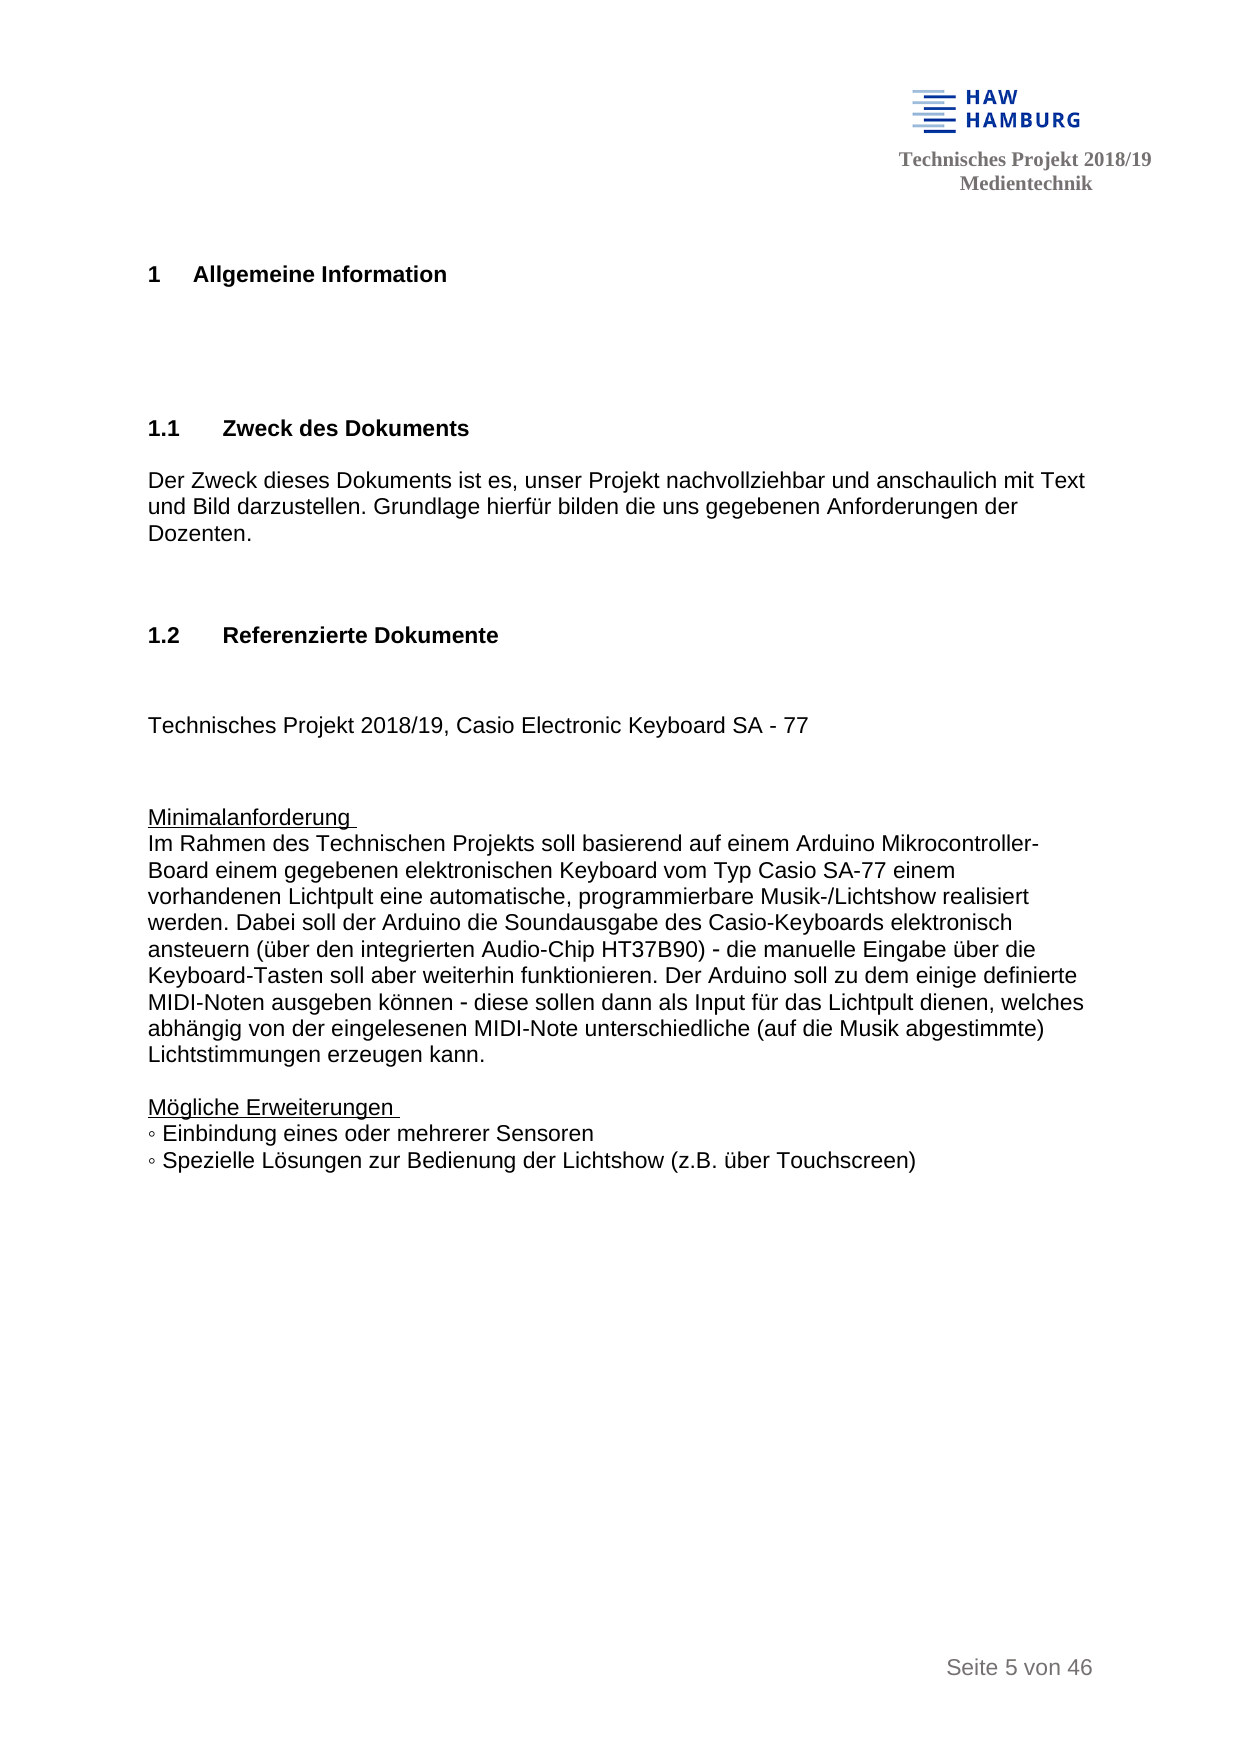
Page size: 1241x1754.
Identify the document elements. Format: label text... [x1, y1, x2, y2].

subtitle Zweck des Dokuments [148, 415, 1092, 442]
subtitle Allgemeine Information [148, 261, 1092, 288]
text ◦ Spezielle Lösungen zur Bedienung der Lichtshow (z.B. über Touchscreen) [148, 1147, 1092, 1173]
text Minimalanforderung [148, 804, 1092, 830]
text Der Zweck dieses Dokuments ist es, unser Projekt nachvollziehbar und anschaulich mit Text und Bild darzustellen. Grundlage hierfür bilden die uns gegebenen Anforderungen der Dozenten. [148, 467, 1092, 546]
picture [898, 75, 1093, 147]
text Im Rahmen des Technischen Projekts soll basierend auf einem Arduino Mikrocontroller-Board einem gegebenen elektronischen Keyboard vom Typ Casio SA-77 einem vorhandenen Lichtpult eine automatische, programmierbare Musik-/Lichtshow realisiert werden. Dabei soll der Arduino die Soundausgabe des Casio-Keyboards elektronisch ansteuern (über den integrierten Audio-Chip HT37B90) die manuelle Eingabe über die Keyboard-Tasten soll aber weiterhin funktionieren. Der Arduino soll zu dem einige definierte MIDI-Noten ausgeben können diese sollen dann als Input für das Lichtpult dienen, welches abhängig von der eingelesenen MIDI-Note unterschiedliche (auf die Musik abgestimmte) Lichtstimmungen erzeugen kann. Mögliche Erweiterungen [148, 830, 1092, 1120]
text ◦ Einbindung eines oder mehrerer Sensoren [148, 1120, 1092, 1147]
subtitle Referenzierte Dokumente [148, 622, 1092, 648]
text Technisches Projekt 2018/19, Casio Electronic Keyboard SA - 77 [148, 712, 1092, 739]
